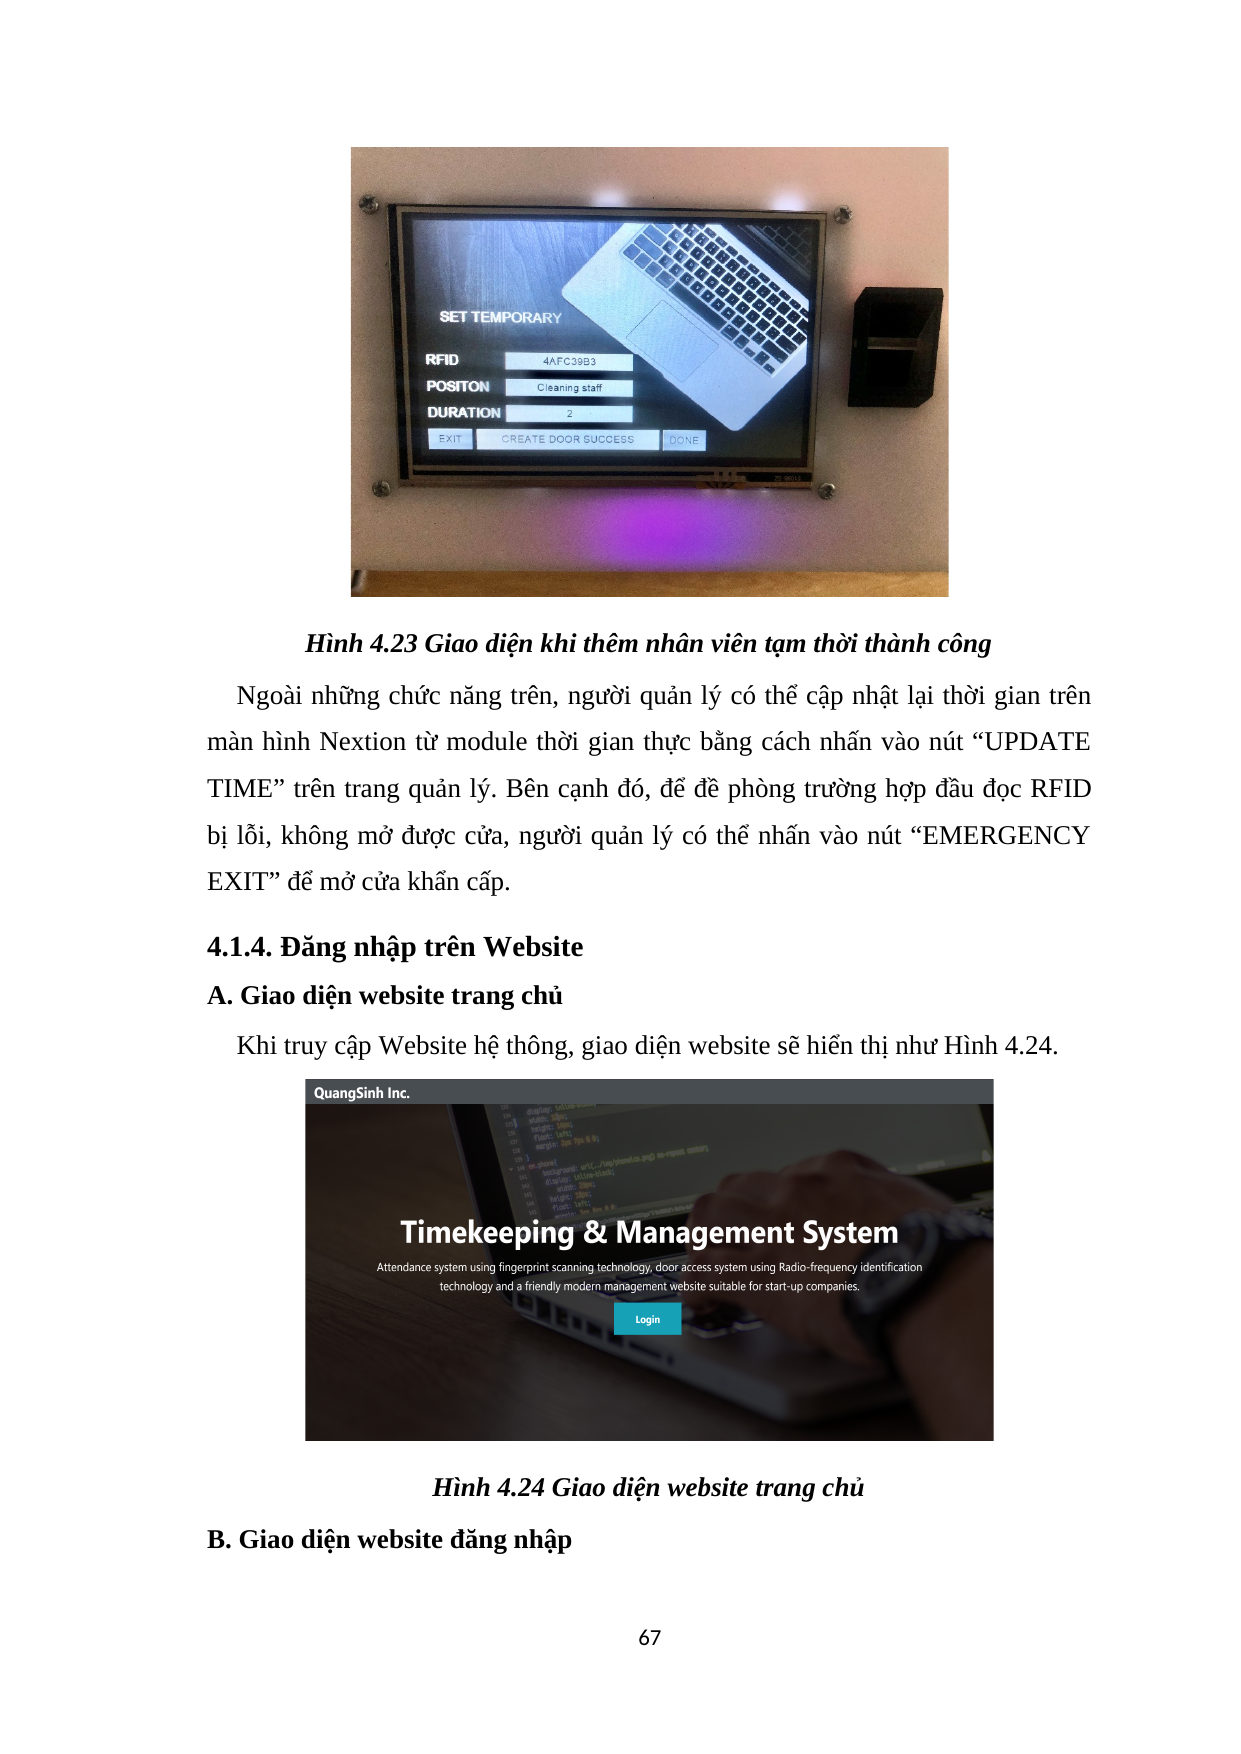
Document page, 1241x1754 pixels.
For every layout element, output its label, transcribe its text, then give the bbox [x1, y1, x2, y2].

picture [350, 147, 949, 597]
text Hình 4.23 Giao diện khi thêm nhân viên tạm thời thành công [207, 627, 1092, 658]
text Hình 4.24 Giao diện website trang chủ [207, 1471, 1092, 1502]
text Ngoài những chức năng trên, người quản lý có thể cập nhật lại thời gian trên màn hình Nextion từ module thời gian thực bằng cách nhấn vào nút “UPDATE TIME” trên trang quản lý. Bên cạnh đó, để đề phòng trường hợp đầu đọc RFID bị lỗi, không mở được cửa, người quản lý có thể nhấn vào nút “EMERGENCY EXIT” để mở cửa khẩn cấp. [207, 679, 1092, 897]
picture [305, 1079, 994, 1441]
text B. Giao diện website đăng nhập [207, 1523, 1092, 1554]
subtitle 4.1.4. Đăng nhập trên Website [207, 929, 1092, 962]
text A. Giao diện website trang chủ [207, 979, 1092, 1010]
text Khi truy cập Website hệ thông, giao diện website sẽ hiển thị như Hình 4.24. [207, 1029, 1092, 1060]
